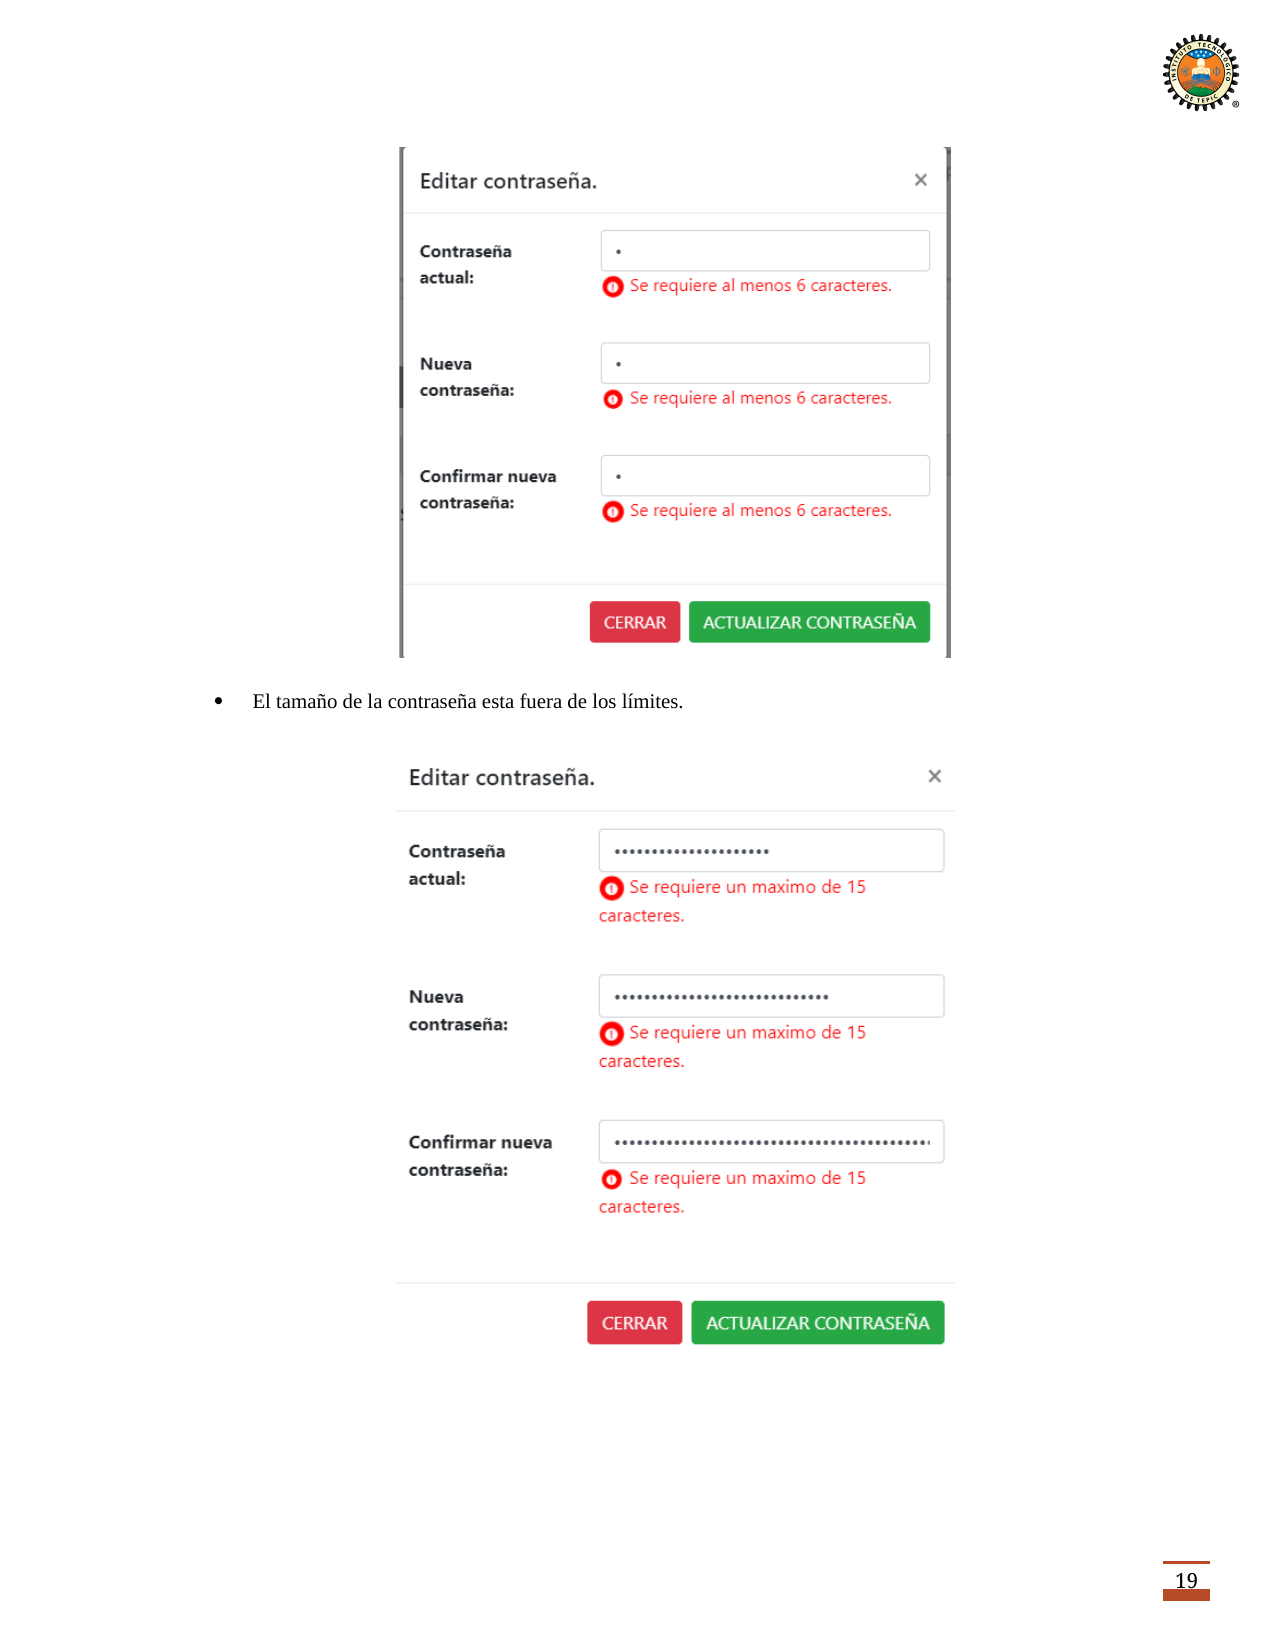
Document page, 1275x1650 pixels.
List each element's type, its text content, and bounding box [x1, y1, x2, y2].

list El tamaño de la contraseña esta fuera de los límites. [215, 689, 1098, 713]
picture [395, 744, 955, 1357]
picture [1161, 32, 1241, 113]
picture [399, 147, 951, 658]
